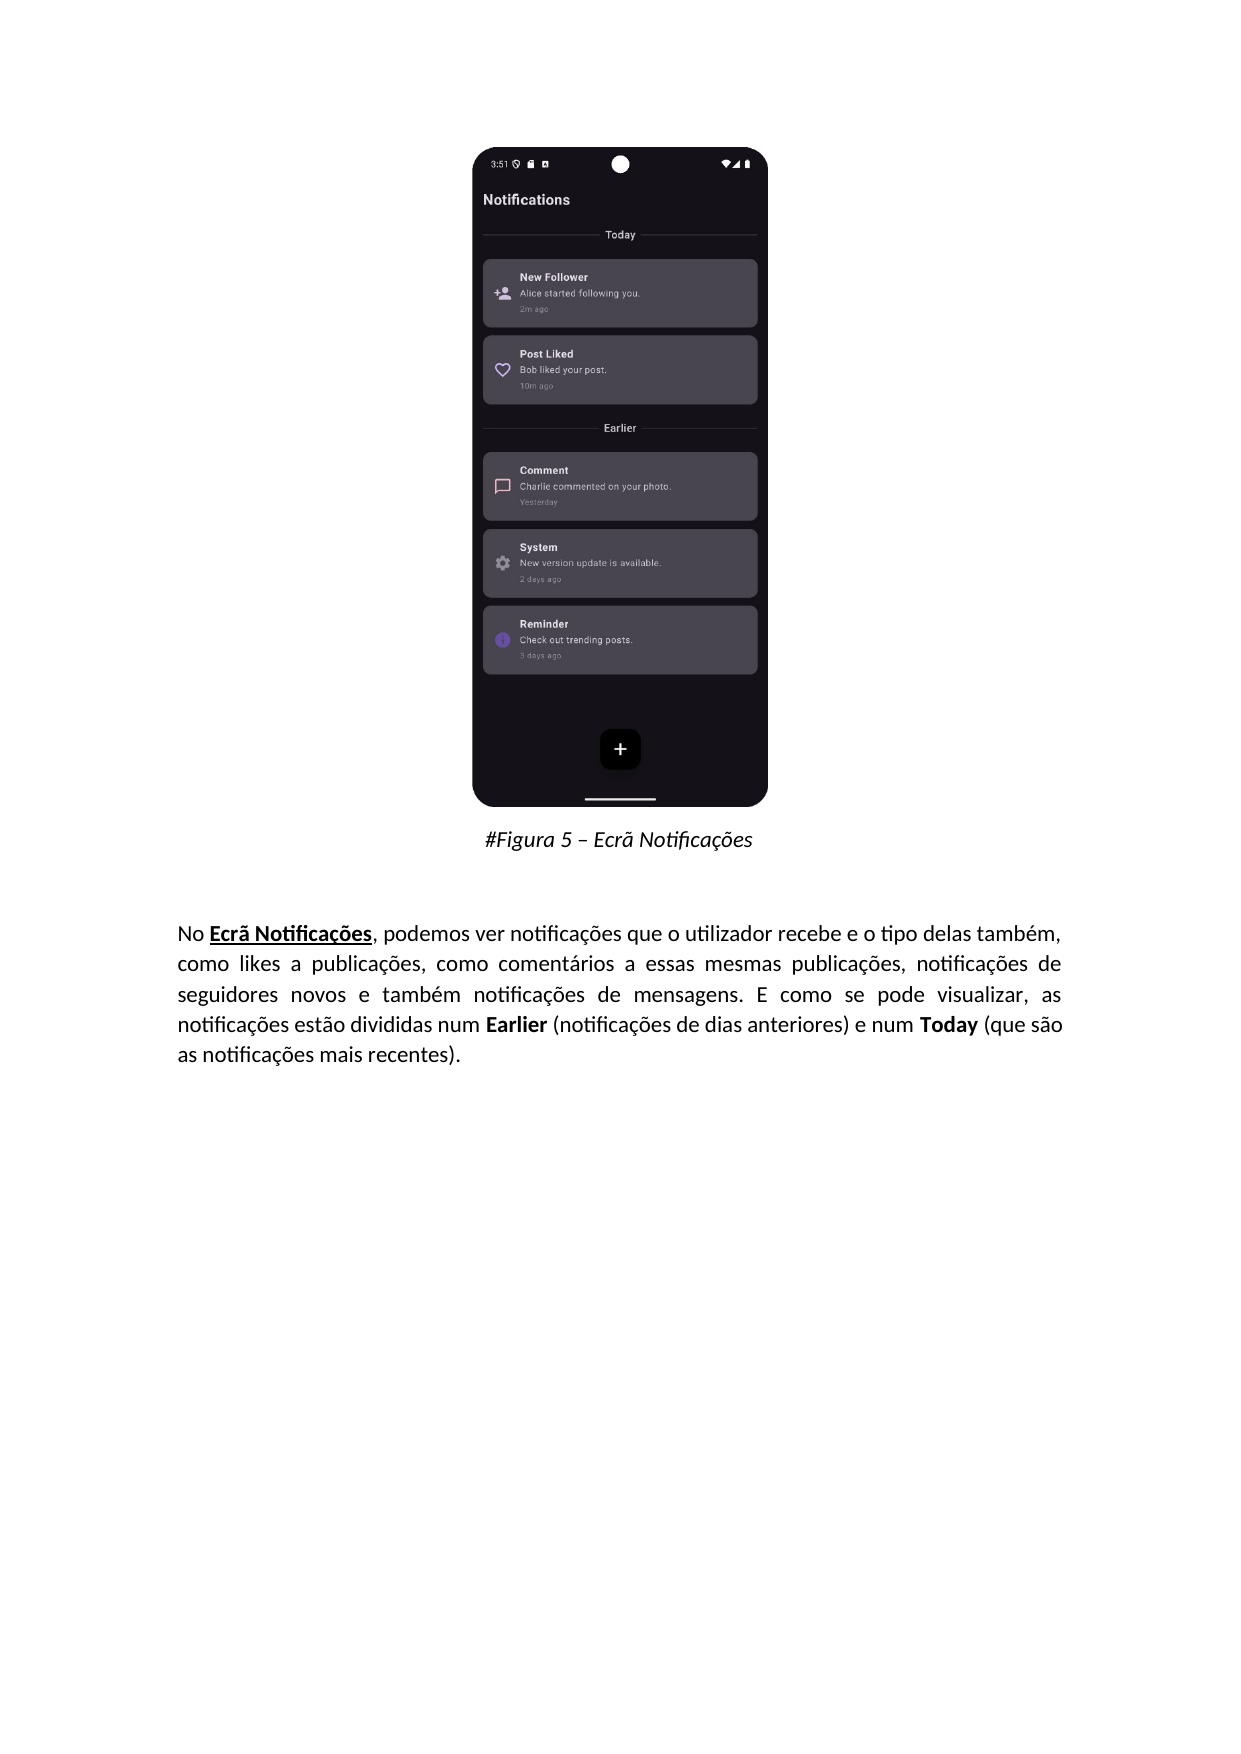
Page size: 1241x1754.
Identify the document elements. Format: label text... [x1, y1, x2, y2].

text #Figura 5 – Ecrã Notificações [177, 826, 1063, 853]
text No Ecrã Notificações, podemos ver notificações que o utilizador recebe e o tipo delas também, como likes a publicações, como comentários a essas mesmas publicações, notificações de seguidores novos e também notificações de mensagens. E como se pode visualizar, as notificações estão divididas num Earlier (notificações de dias anteriores) e num Today (que são as notificações mais recentes). [177, 919, 1063, 1068]
picture [472, 147, 768, 807]
